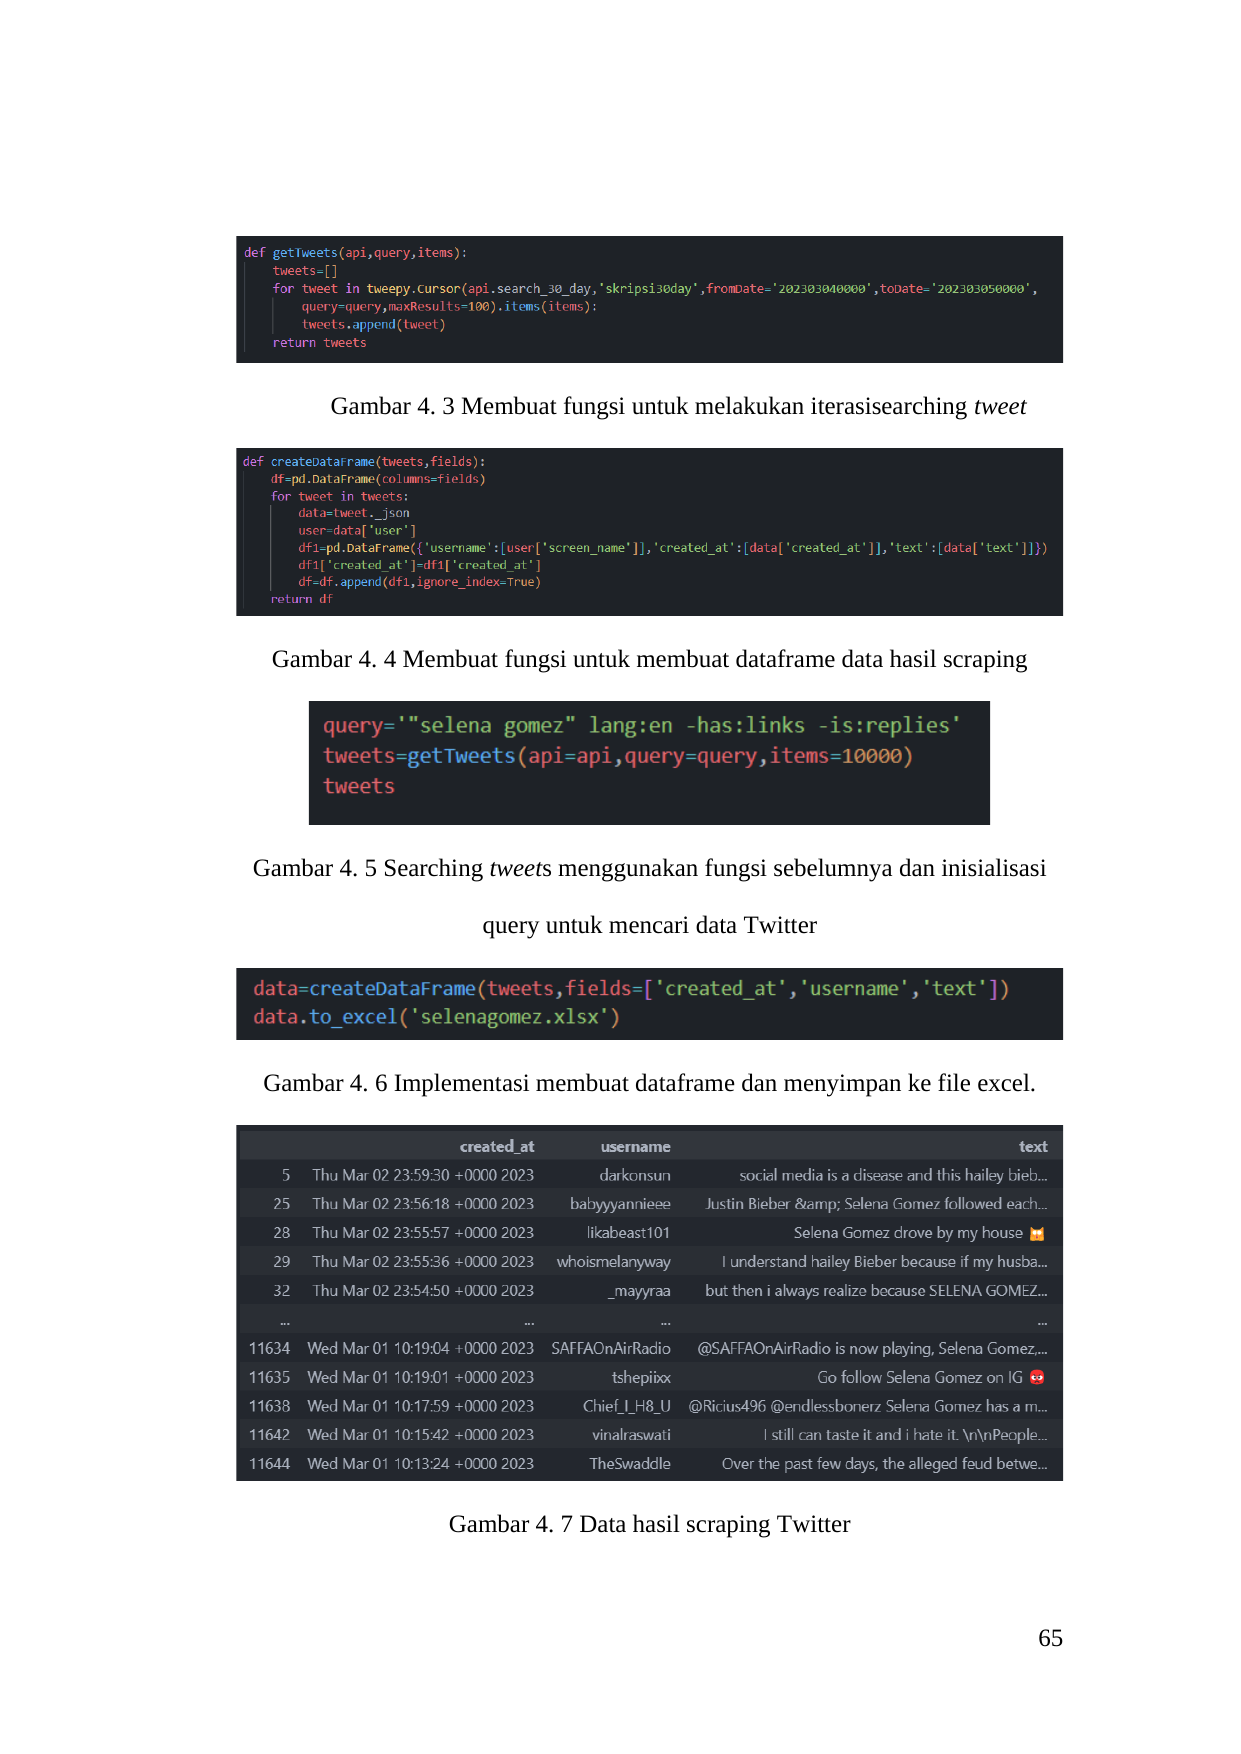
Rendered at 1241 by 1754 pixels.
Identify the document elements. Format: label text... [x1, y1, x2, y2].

picture [308, 701, 991, 825]
picture [236, 448, 1064, 616]
picture [236, 968, 1064, 1040]
picture [236, 236, 1064, 363]
text Gambar 4. 6 Implementasi membuat dataframe dan menyimpan ke file excel. [236, 1068, 1063, 1097]
text Gambar 4. 4 Membuat fungsi untuk membuat dataframe data hasil scraping [236, 644, 1063, 673]
text Gambar 4. 7 Data hasil scraping Twitter [236, 1509, 1063, 1538]
text Gambar 4. 3 Membuat fungsi untuk melakukan iterasisearching tweet [296, 391, 1063, 420]
picture [236, 1125, 1064, 1481]
text Gambar 4. 5 Searching tweets menggunakan fungsi sebelumnya dan inisialisasi query untuk mencari data Twitter [236, 853, 1063, 939]
